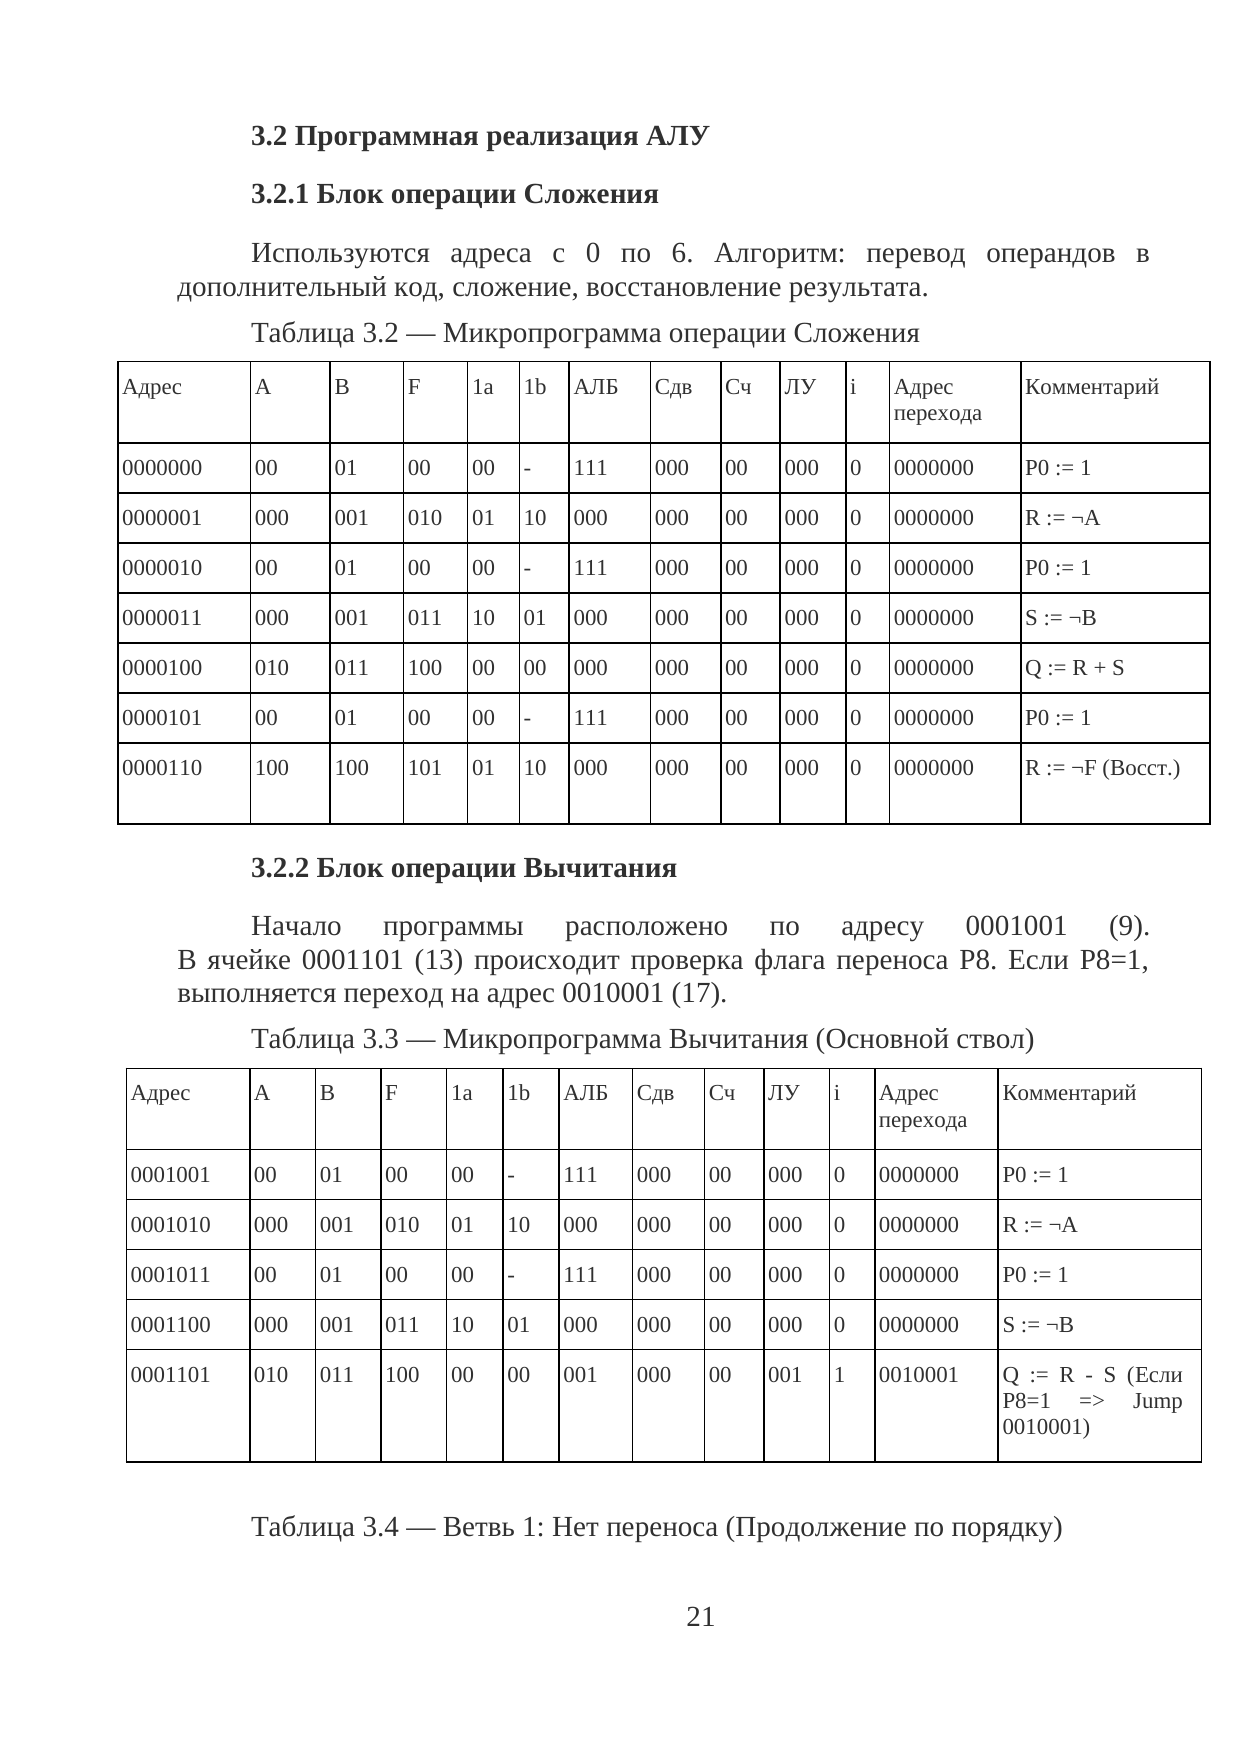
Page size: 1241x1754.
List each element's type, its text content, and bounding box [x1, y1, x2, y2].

table_cell 0 [847, 544, 889, 592]
table_cell 00 [705, 1250, 763, 1299]
table_cell 0 [830, 1250, 874, 1299]
table_cell 000 [651, 694, 720, 742]
table_cell 0 [830, 1200, 874, 1249]
table_cell 00 [251, 544, 329, 592]
table_cell 0001010 [127, 1200, 249, 1249]
table_cell R := ¬A [999, 1200, 1201, 1249]
table_cell 111 [560, 1250, 632, 1299]
table_cell 0 [830, 1150, 874, 1199]
table_cell 0000110 [119, 744, 250, 823]
table_header F [382, 1069, 446, 1149]
table_cell 00 [705, 1300, 763, 1349]
table_cell 001 [331, 594, 403, 642]
table_cell 00 [722, 644, 779, 692]
table_cell 0000001 [119, 494, 250, 542]
table_cell 00 [722, 594, 779, 642]
table_cell 00 [251, 444, 329, 492]
table_cell 00 [722, 444, 779, 492]
table_cell 000 [633, 1300, 704, 1349]
table_cell 0 [847, 594, 889, 642]
table_cell - [504, 1150, 558, 1199]
table_cell 00 [251, 694, 329, 742]
table_cell 01 [316, 1250, 380, 1299]
table_cell 111 [570, 544, 650, 592]
table_cell 010 [251, 1350, 315, 1461]
table_cell 001 [331, 494, 403, 542]
table_cell Q := R + S [1022, 644, 1209, 692]
table_cell 00 [382, 1150, 446, 1199]
table_header A [251, 1069, 315, 1149]
table_cell 000 [251, 1200, 315, 1249]
table_cell 011 [331, 644, 403, 692]
table_cell 010 [404, 494, 467, 542]
table_cell P0 := 1 [1022, 544, 1209, 592]
table_cell 01 [520, 594, 568, 642]
table_cell R := ¬A [1022, 494, 1209, 542]
table_cell 001 [765, 1350, 829, 1461]
table_cell 000 [765, 1300, 829, 1349]
table_cell 011 [404, 594, 467, 642]
table_cell 000 [765, 1250, 829, 1299]
table_header ЛУ [765, 1069, 829, 1149]
table_cell 001 [316, 1300, 380, 1349]
subtitle 3.2 Программная реализация АЛУ [177, 118, 1151, 152]
table_cell 00 [404, 694, 467, 742]
table_cell 000 [651, 444, 720, 492]
subtitle 3.2.1 Блок операции Сложения [177, 177, 1151, 210]
table_header Комментарий [1022, 362, 1209, 442]
table_cell 0000000 [890, 644, 1020, 692]
table_cell 00 [705, 1150, 763, 1199]
table_cell 0 [847, 744, 889, 823]
table_header Комментарий [999, 1069, 1201, 1149]
table_cell 10 [520, 494, 568, 542]
table_cell P0 := 1 [999, 1150, 1201, 1199]
table_header Адрес [127, 1069, 249, 1149]
table_cell 01 [316, 1150, 380, 1199]
table_header Сдв [633, 1069, 704, 1149]
table_cell R := ¬F (Восст.) [1022, 744, 1209, 823]
table_cell 000 [251, 494, 329, 542]
text Таблица 3.3 — Микропрограмма Вычитания (Основной ствол) [177, 1021, 1151, 1055]
table_cell 000 [570, 644, 650, 692]
table_cell 10 [447, 1300, 502, 1349]
table_cell 0 [847, 494, 889, 542]
table_cell 0001101 [127, 1350, 249, 1461]
table_cell 00 [382, 1250, 446, 1299]
table_cell 00 [468, 694, 519, 742]
table_cell 0000000 [876, 1200, 997, 1249]
table_cell 000 [781, 644, 845, 692]
table_header АЛБ [570, 362, 650, 442]
table_cell 00 [520, 644, 568, 692]
table_cell 0000011 [119, 594, 250, 642]
table_cell 000 [651, 594, 720, 642]
text Таблица 3.4 — Ветвь 1: Нет переноса (Продолжение по порядку) [177, 1509, 1151, 1542]
table_cell 0 [847, 694, 889, 742]
table_cell 01 [504, 1300, 558, 1349]
table_cell 111 [570, 694, 650, 742]
table_cell 000 [633, 1250, 704, 1299]
table_header Адрес перехода [876, 1069, 997, 1149]
table_cell 000 [781, 594, 845, 642]
table_cell 01 [468, 494, 519, 542]
table_header 1a [468, 362, 519, 442]
table_cell 00 [447, 1250, 502, 1299]
table_cell 0000000 [890, 744, 1020, 823]
table_cell 100 [331, 744, 403, 823]
table_header Сч [722, 362, 779, 442]
table_cell 00 [404, 544, 467, 592]
table_header 1b [520, 362, 568, 442]
subtitle 3.2.2 Блок операции Вычитания [177, 850, 1151, 883]
table_cell 000 [251, 1300, 315, 1349]
table_header i [847, 362, 889, 442]
table_header A [251, 362, 329, 442]
table_cell 0001001 [127, 1150, 249, 1199]
table_cell 0 [847, 444, 889, 492]
table_cell 000 [633, 1350, 704, 1461]
table_cell 00 [447, 1150, 502, 1199]
table_cell 00 [468, 544, 519, 592]
table_header ЛУ [781, 362, 845, 442]
table_cell 000 [570, 594, 650, 642]
table_cell 0000000 [876, 1150, 997, 1199]
table_cell P0 := 1 [999, 1250, 1201, 1299]
table_cell 111 [560, 1150, 632, 1199]
table_cell 000 [651, 544, 720, 592]
table_cell 0000000 [876, 1300, 997, 1349]
table_cell 10 [468, 594, 519, 642]
table_cell 000 [251, 594, 329, 642]
table_cell 00 [251, 1150, 315, 1199]
table_cell 0000000 [890, 444, 1020, 492]
table_cell 00 [722, 494, 779, 542]
table_cell 0000000 [890, 694, 1020, 742]
table_cell 010 [382, 1200, 446, 1249]
table_cell 111 [570, 444, 650, 492]
table_header B [331, 362, 403, 442]
table_cell 0001100 [127, 1300, 249, 1349]
table_header Сч [705, 1069, 763, 1149]
table_cell 00 [722, 694, 779, 742]
table_cell 0000100 [119, 644, 250, 692]
table_header i [830, 1069, 874, 1149]
table_cell 00 [722, 744, 779, 823]
table_cell P0 := 1 [1022, 444, 1209, 492]
table_cell 00 [447, 1350, 502, 1461]
table_header Адрес [119, 362, 250, 442]
table_header 1a [447, 1069, 502, 1149]
table_cell 010 [251, 644, 329, 692]
table_cell 000 [781, 444, 845, 492]
table_cell 100 [251, 744, 329, 823]
table_cell - [504, 1250, 558, 1299]
table_cell 000 [765, 1200, 829, 1249]
table_cell 000 [651, 494, 720, 542]
table_cell 001 [560, 1350, 632, 1461]
table_cell 00 [722, 544, 779, 592]
table_cell 01 [331, 694, 403, 742]
table_cell - [520, 694, 568, 742]
table_cell 00 [468, 644, 519, 692]
table_cell 0001011 [127, 1250, 249, 1299]
table_cell 000 [765, 1150, 829, 1199]
table_cell 011 [316, 1350, 380, 1461]
table_cell 100 [382, 1350, 446, 1461]
table_cell 01 [331, 444, 403, 492]
table_cell 000 [570, 494, 650, 542]
table_cell 0 [830, 1300, 874, 1349]
table_cell Q := R - S (Если P8=1 => Jump 0010001) [999, 1350, 1201, 1461]
table_header Сдв [651, 362, 720, 442]
text Начало программы расположено по адресу 0001001 (9). В ячейке 0001101 (13) происходит проверка флага переноса P8. Если P8=1, выполняется переход на адрес 0010001 (17). [177, 908, 1151, 1009]
table_cell - [520, 444, 568, 492]
table_cell - [520, 544, 568, 592]
table_cell 0000010 [119, 544, 250, 592]
table_cell 00 [705, 1200, 763, 1249]
table_cell 000 [633, 1200, 704, 1249]
table_cell S := ¬B [999, 1300, 1201, 1349]
table_cell 0000000 [119, 444, 250, 492]
table_cell 01 [331, 544, 403, 592]
table_cell 00 [251, 1250, 315, 1299]
table_cell P0 := 1 [1022, 694, 1209, 742]
table_cell 000 [560, 1300, 632, 1349]
table_header 1b [504, 1069, 558, 1149]
table_cell 0000000 [890, 494, 1020, 542]
table_header B [316, 1069, 380, 1149]
table_cell 001 [316, 1200, 380, 1249]
table_cell 10 [504, 1200, 558, 1249]
table_cell 000 [633, 1150, 704, 1199]
table_cell 00 [468, 444, 519, 492]
table_cell 00 [404, 444, 467, 492]
table_header F [404, 362, 467, 442]
table_cell 0 [847, 644, 889, 692]
table_cell 00 [705, 1350, 763, 1461]
table_cell 000 [781, 694, 845, 742]
table_header АЛБ [560, 1069, 632, 1149]
table_cell 01 [447, 1200, 502, 1249]
table_cell 000 [560, 1200, 632, 1249]
table_cell 101 [404, 744, 467, 823]
table_cell 0000000 [890, 544, 1020, 592]
table_cell 000 [781, 744, 845, 823]
table_cell S := ¬B [1022, 594, 1209, 642]
table_cell 10 [520, 744, 568, 823]
text Таблица 3.2 — Микропрограмма операции Сложения [177, 315, 1151, 348]
table_cell 0010001 [876, 1350, 997, 1461]
table_cell 0000000 [890, 594, 1020, 642]
table_cell 000 [651, 744, 720, 823]
table_header Адрес перехода [890, 362, 1020, 442]
table_cell 1 [830, 1350, 874, 1461]
table_cell 000 [781, 544, 845, 592]
table_cell 000 [781, 494, 845, 542]
table_cell 01 [468, 744, 519, 823]
table_cell 000 [570, 744, 650, 823]
table_cell 00 [504, 1350, 558, 1461]
table_cell 0000101 [119, 694, 250, 742]
table_cell 100 [404, 644, 467, 692]
table_cell 011 [382, 1300, 446, 1349]
table_cell 0000000 [876, 1250, 997, 1299]
text Используются адреса с 0 по 6. Алгоритм: перевод операндов в дополнительный код, сложение, восстановление результата. [177, 235, 1151, 302]
table_cell 000 [651, 644, 720, 692]
